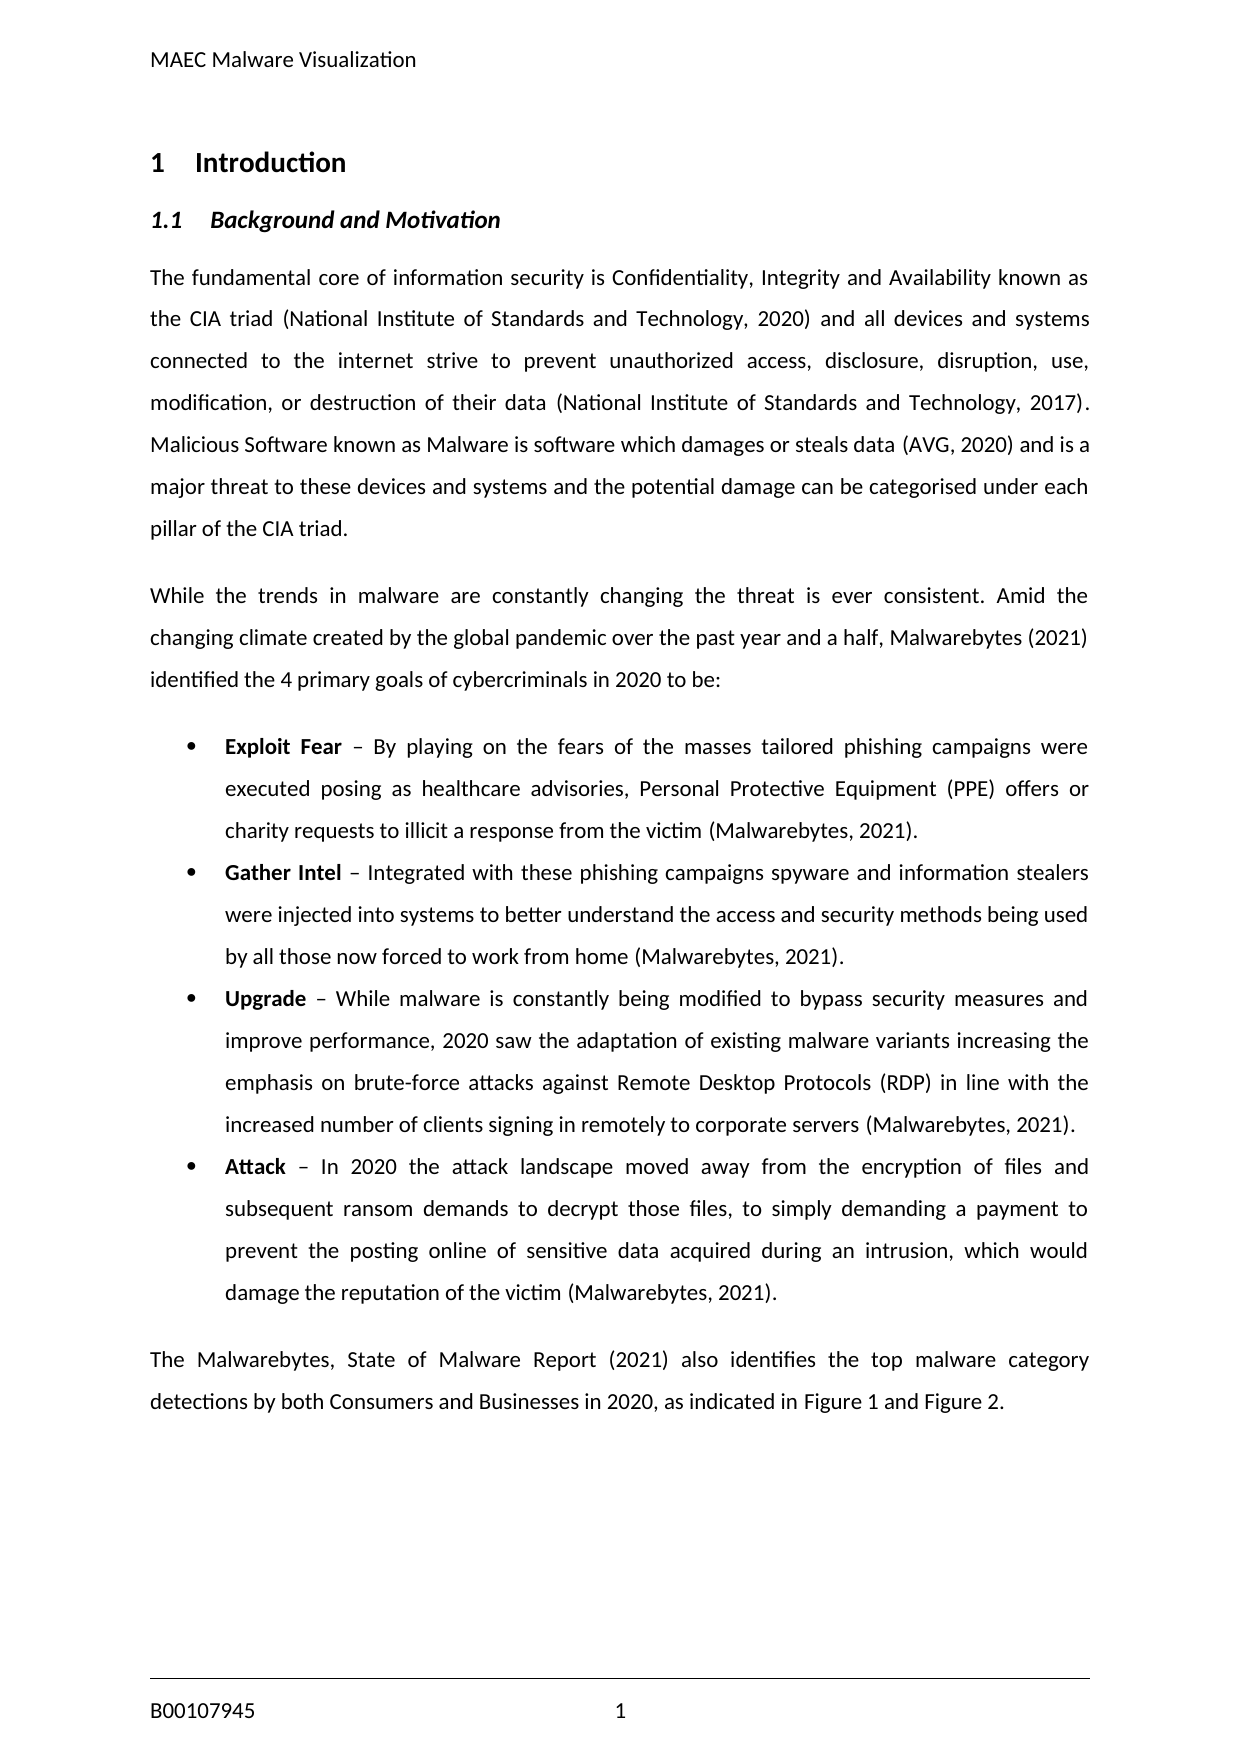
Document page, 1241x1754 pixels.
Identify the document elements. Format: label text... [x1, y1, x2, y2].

list Gather Intel – Integrated with these phishing campaigns spyware and information stealers were injected into systems to better understand the access and security methods being used by all those now forced to work from home . [187, 858, 1090, 970]
text The fundamental core of information security is Confidentiality, Integrity and Availability known as the CIA triad and all devices and systems connected to the internet strive to prevent unauthorized access, disclosure, disruption, use, modification, or destruction of their data . Malicious Software known as Malware is software which damages or steals data and is a major threat to these devices and systems and the potential damage can be categorised under each pillar of the CIA triad. [150, 263, 1090, 542]
text The Malwarebytes, State of Malware Report (2021) also identifies the top malware category detections by both Consumers and Businesses in 2020, as indicated in Figure 1 and Figure 2. [150, 1345, 1090, 1415]
list Attack – In 2020 the attack landscape moved away from the encryption of files and subsequent ransom demands to decrypt those files, to simply demanding a payment to prevent the posting online of sensitive data acquired during an intrusion, which would damage the reputation of the victim . [187, 1152, 1090, 1306]
subtitle Introduction [150, 144, 1090, 179]
list Exploit Fear – By playing on the fears of the masses tailored phishing campaigns were executed posing as healthcare advisories, Personal Protective Equipment (PPE) offers or charity requests to illicit a response from the victim . [187, 732, 1090, 844]
list Upgrade – While malware is constantly being modified to bypass security measures and improve performance, 2020 saw the adaptation of existing malware variants increasing the emphasis on brute-force attacks against Remote Desktop Protocols (RDP) in line with the increased number of clients signing in remotely to corporate servers . [187, 984, 1090, 1138]
text While the trends in malware are constantly changing the threat is ever consistent. Amid the changing climate created by the global pandemic over the past year and a half, Malwarebytes (2021) identified the 4 primary goals of cybercriminals in 2020 to be: [150, 581, 1090, 693]
subtitle Background and Motivation [150, 204, 1090, 235]
